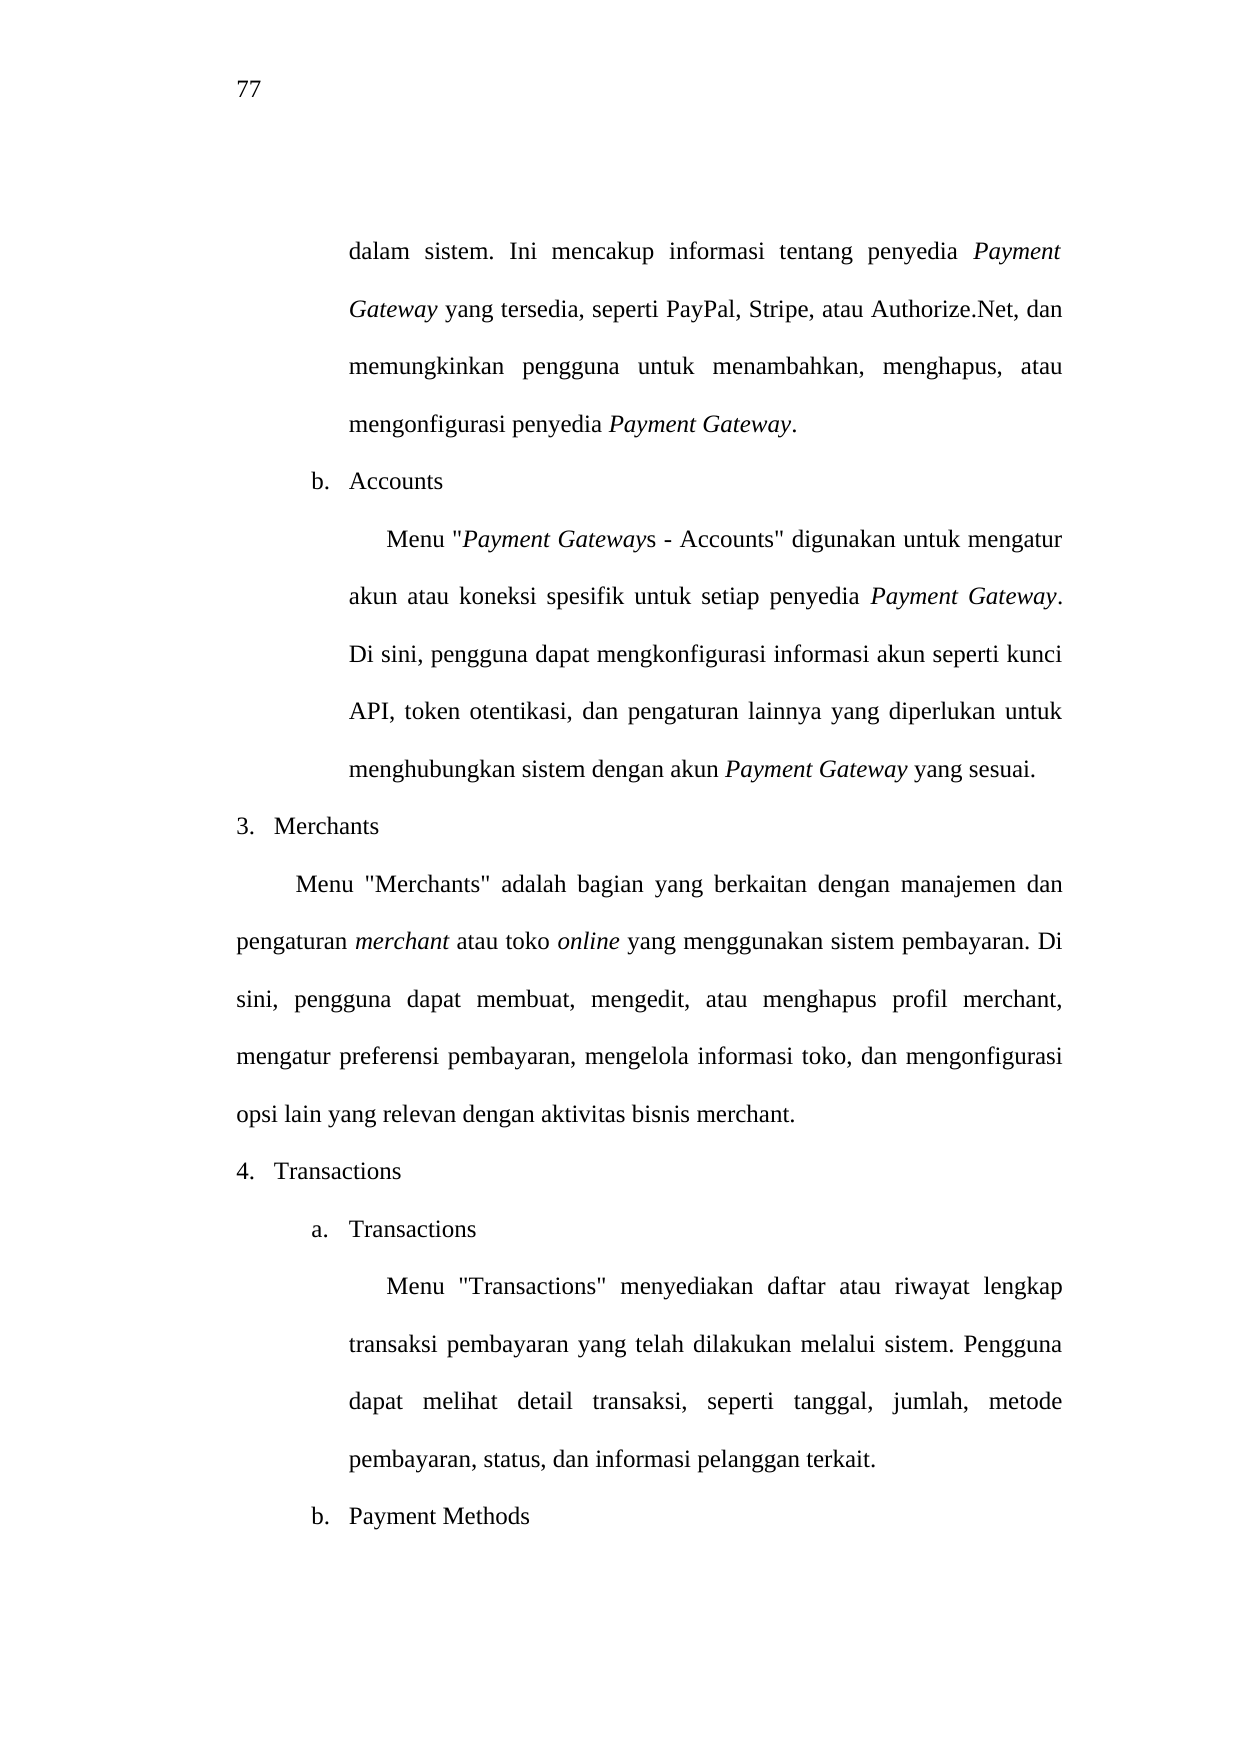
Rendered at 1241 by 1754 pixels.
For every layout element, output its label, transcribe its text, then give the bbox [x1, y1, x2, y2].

list Menu "Merchants" adalah bagian yang berkaitan dengan manajemen dan pengaturan merchant atau toko online yang menggunakan sistem pembayaran. Di sini, pengguna dapat membuat, mengedit, atau menghapus profil merchant, mengatur preferensi pembayaran, mengelola informasi toko, dan mengonfigurasi opsi lain yang relevan dengan aktivitas bisnis merchant. [236, 869, 1063, 1127]
list Transactions [236, 1156, 1063, 1185]
list Payment Methods [311, 1501, 1063, 1530]
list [349, 236, 1063, 437]
list Menu "Transactions" menyediakan daftar atau riwayat lengkap transaksi pembayaran yang telah dilakukan melalui sistem. Pengguna dapat melihat detail transaksi, seperti tanggal, jumlah, metode pembayaran, status, dan informasi pelanggan terkait. [349, 1271, 1063, 1472]
list Menu "Payment Gateways - Accounts" digunakan untuk mengatur akun atau koneksi spesifik untuk setiap penyedia Payment Gateway. Di sini, pengguna dapat mengkonfigurasi informasi akun seperti kunci API, token otentikasi, dan pengaturan lainnya yang diperlukan untuk menghubungkan sistem dengan akun Payment Gateway yang sesuai. [349, 524, 1063, 782]
list Accounts [311, 466, 1063, 495]
list Transactions [311, 1214, 1063, 1242]
list Merchants [236, 811, 1063, 840]
